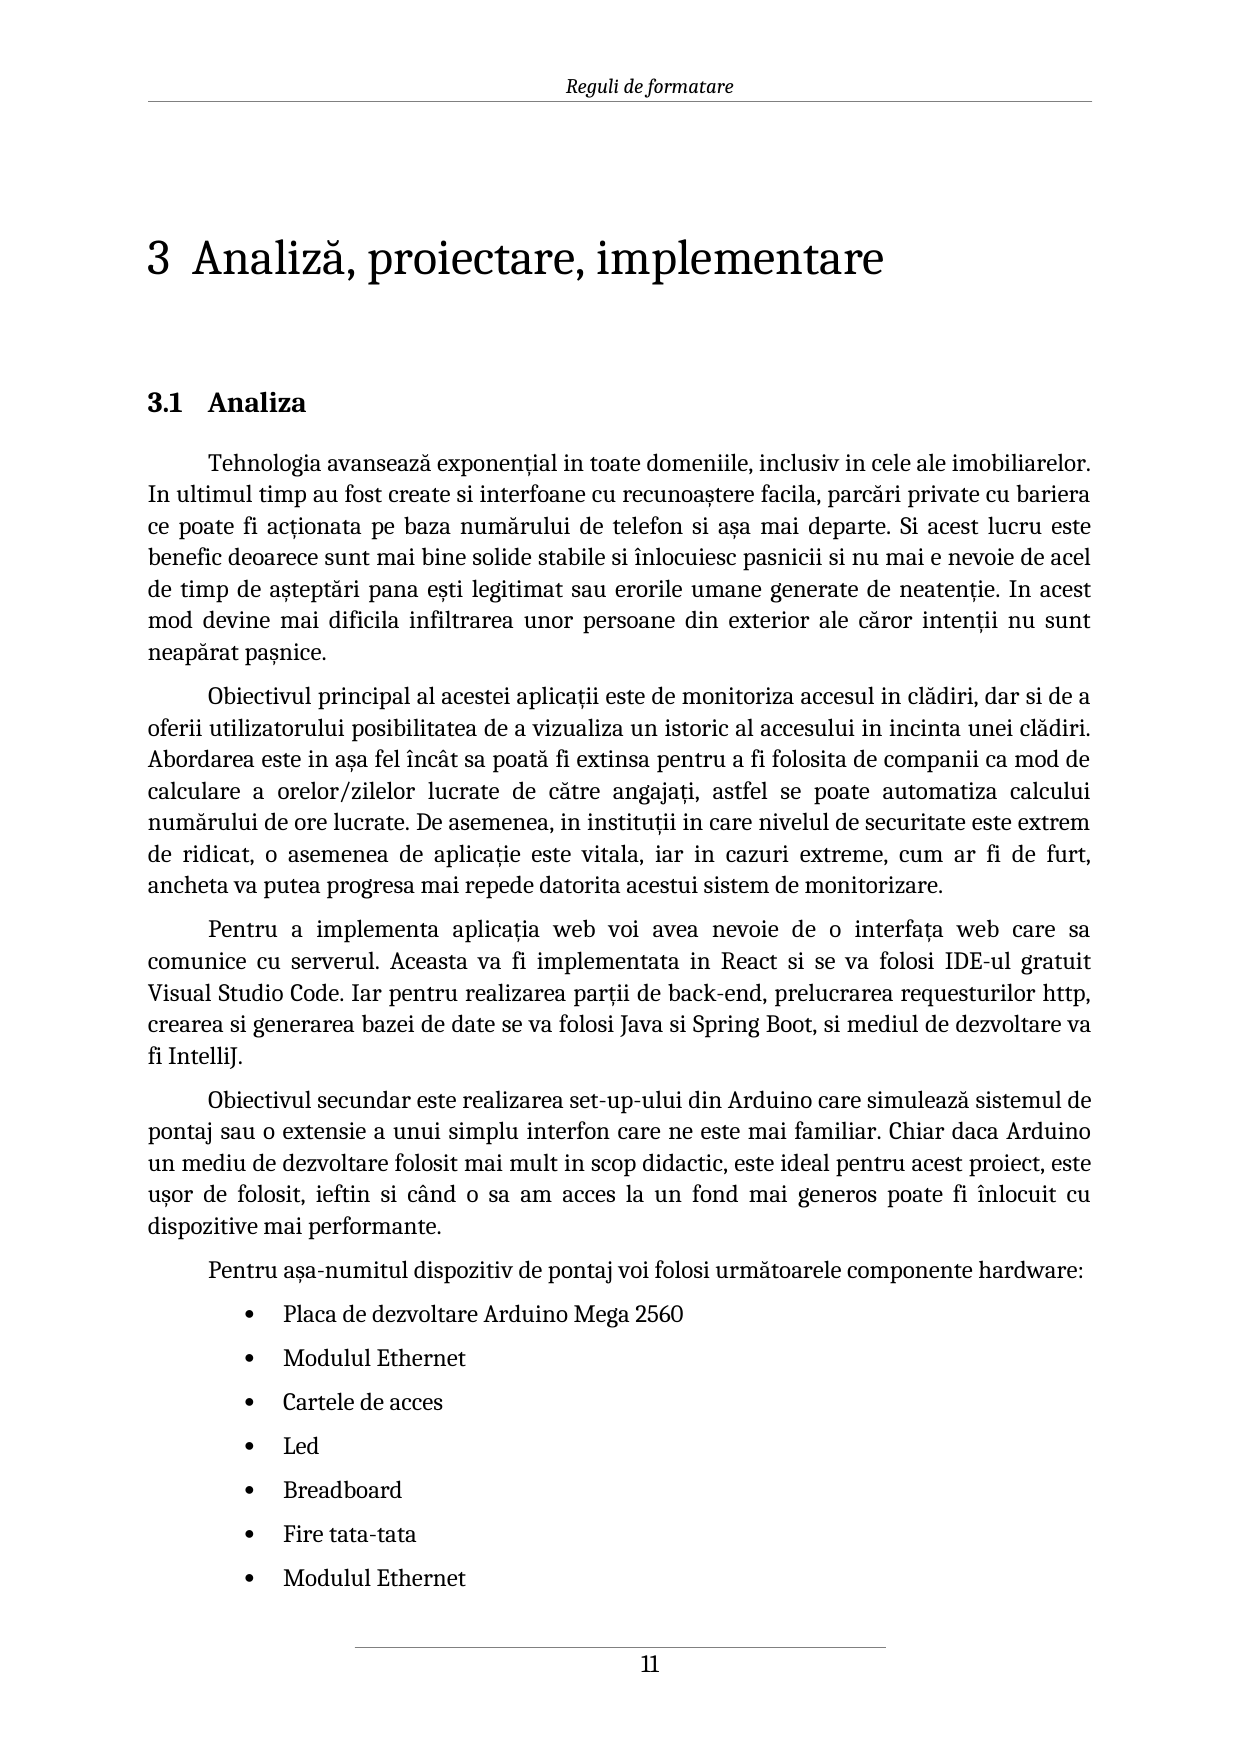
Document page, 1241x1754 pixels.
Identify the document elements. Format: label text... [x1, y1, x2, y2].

list Breadboard [245, 1476, 1092, 1505]
list Tehnologia avansează exponențial in toate domeniile, inclusiv in cele ale imobiliarelor. In ultimul timp au fost create si interfoane cu recunoaștere facila, parcări private cu bariera ce poate fi acționata pe baza numărului de telefon si așa mai departe. Si acest lucru este benefic deoarece sunt mai bine solide stabile si înlocuiesc pasnicii si nu mai e nevoie de acel de timp de așteptări pana ești legitimat sau erorile umane generate de neatenție. In acest mod devine mai dificila infiltrarea unor persoane din exterior ale căror intenții nu sunt neapărat pașnice. [148, 448, 1092, 667]
list Cartele de acces [245, 1388, 1092, 1417]
list Obiectivul secundar este realizarea set-up-ului din Arduino care simulează sistemul de pontaj sau o extensie a unui simplu interfon care ne este mai familiar. Chiar daca Arduino un mediu de dezvoltare folosit mai mult in scop didactic, este ideal pentru acest proiect, este ușor de folosit, ieftin si când o sa am acces la un fond mai generos poate fi înlocuit cu dispozitive mai performante. [148, 1086, 1092, 1241]
list Modulul Ethernet [245, 1564, 1092, 1593]
subtitle Analiză, proiectare, implementare [148, 229, 1092, 287]
list Obiectivul principal al acestei aplicații este de monitoriza accesul in clădiri, dar si de a oferii utilizatorului posibilitatea de a vizualiza un istoric al accesului in incinta unei clădiri. Abordarea este in așa fel încât sa poată fi extinsa pentru a fi folosita de companii ca mod de calculare a orelor/zilelor lucrate de către angajați, astfel se poate automatiza calcului numărului de ore lucrate. De asemenea, in instituții in care nivelul de securitate este extrem de ridicat, o asemenea de aplicație este vitala, iar in cazuri extreme, cum ar fi de furt, ancheta va putea progresa mai repede datorita acestui sistem de monitorizare. [148, 682, 1092, 900]
list Modulul Ethernet [245, 1344, 1092, 1373]
list Pentru așa-numitul dispozitiv de pontaj voi folosi următoarele componente hardware: [148, 1256, 1092, 1285]
list Pentru a implementa aplicația web voi avea nevoie de o interfața web care sa comunice cu serverul. Aceasta va fi implementata in React si se va folosi IDE-ul gratuit Visual Studio Code. Iar pentru realizarea parții de back-end, prelucrarea requesturilor http, crearea si generarea bazei de date se va folosi Java si Spring Boot, si mediul de dezvoltare va fi IntelliJ. [148, 915, 1092, 1070]
subtitle Analiza [148, 387, 1092, 420]
list Fire tata-tata [245, 1520, 1092, 1549]
list Led [245, 1432, 1092, 1461]
list Placa de dezvoltare Arduino Mega 2560 [245, 1300, 1092, 1329]
